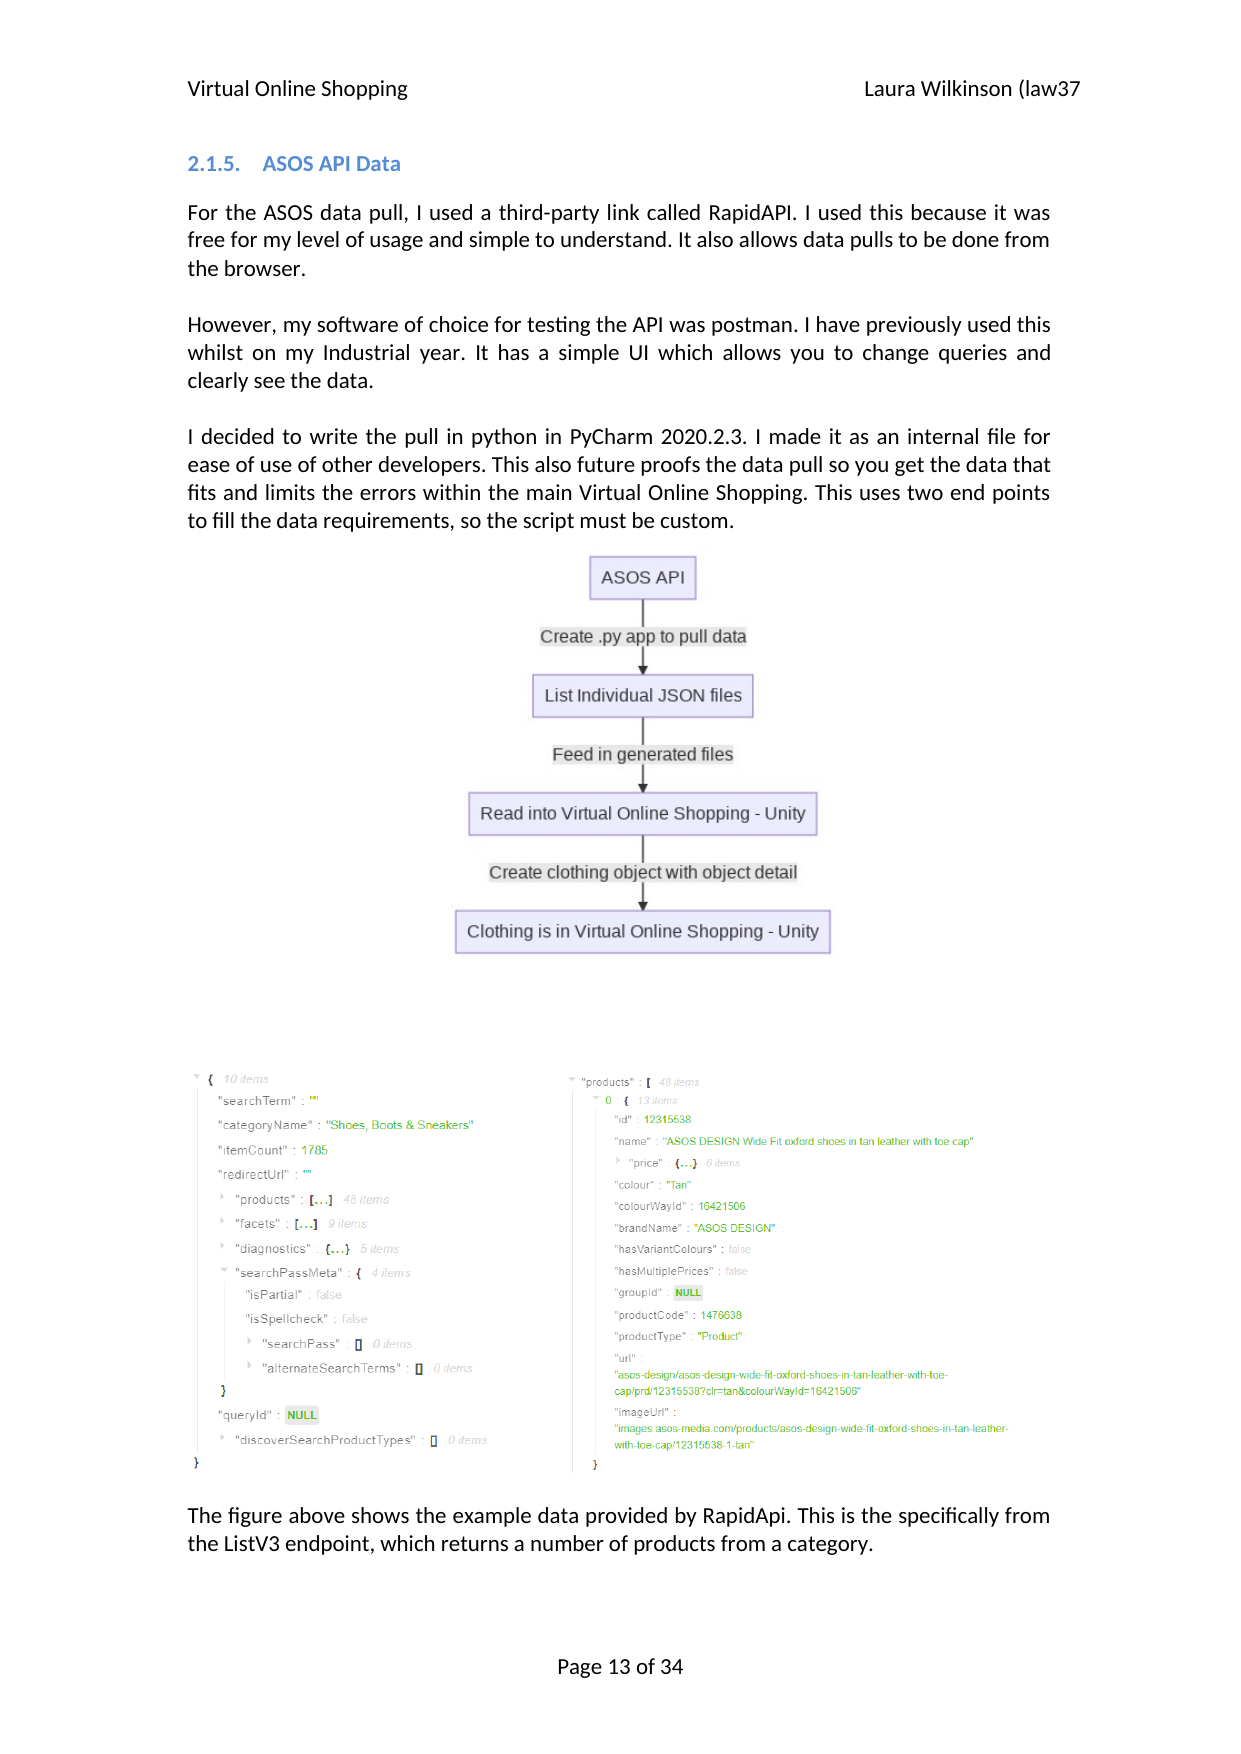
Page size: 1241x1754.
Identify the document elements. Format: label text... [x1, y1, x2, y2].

text For the ASOS data pull, I used a third-party link called RapidAPI. I used this because it was free for my level of usage and simple to understand. It also allows data pulls to be done from the browser. [187, 198, 1053, 282]
picture [562, 1067, 1022, 1473]
text The figure above shows the example data provided by RapidApi. This is the specifically from the ListV3 endpoint, which returns a number of products from a category. [187, 1501, 1053, 1557]
text I decided to write the pull in python in PyCharm 2020.2.3. I made it as an internal file for ease of use of other developers. This also future proofs the data pull so you get the data that fits and limits the errors within the main Virtual Online Shopping. This uses two end points to fill the data requirements, so the script must be custom. [187, 422, 1053, 534]
text However, my software of choice for testing the API was postman. I have previously used this whilst on my Industrial year. It has a simple UI which allows you to change queries and clearly see the data. [187, 310, 1053, 394]
picture [187, 1066, 520, 1473]
subtitle ASOS API Data [187, 149, 1053, 177]
